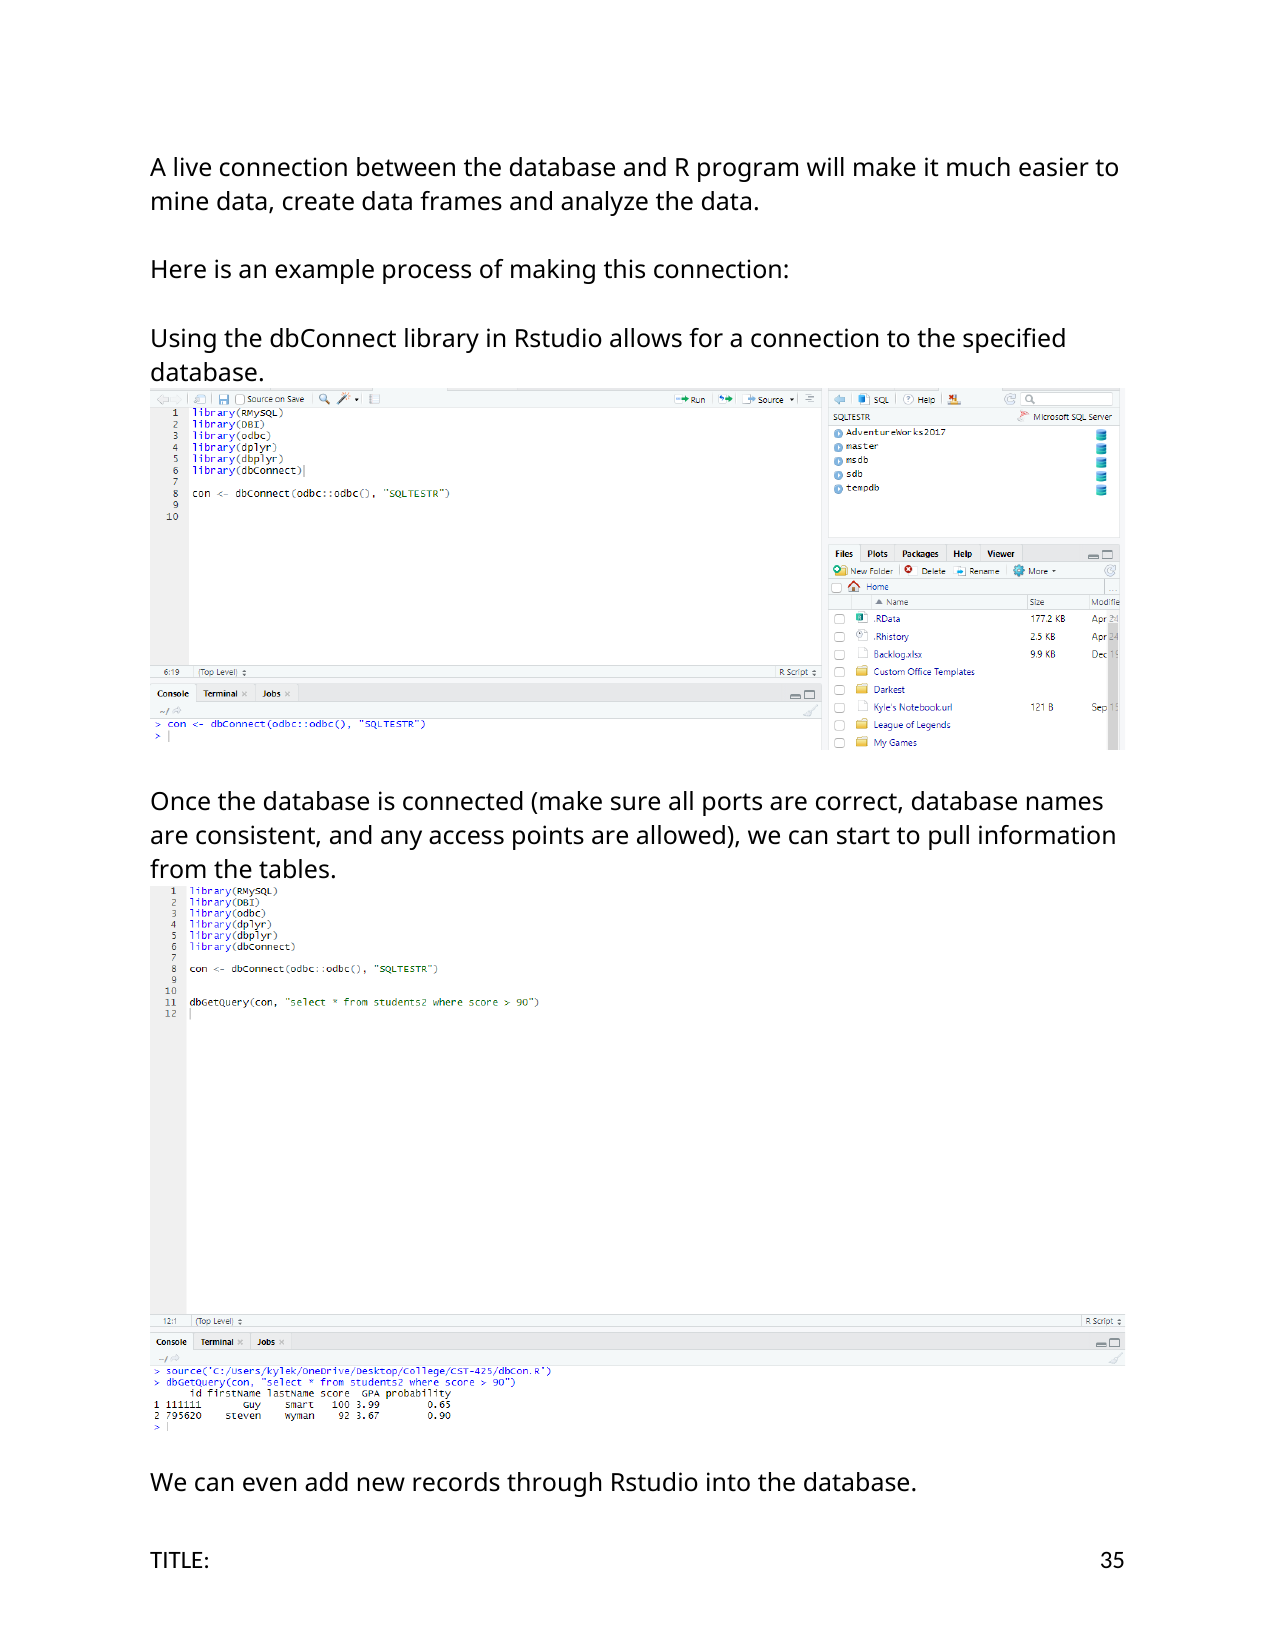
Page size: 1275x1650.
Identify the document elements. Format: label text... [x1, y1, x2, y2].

picture [150, 886, 1125, 1431]
text We can even add new records through Rstudio into the database. [150, 1464, 1125, 1498]
text A live connection between the database and R program will make it much easier to mine data, create data frames and analyze the data. [150, 150, 1125, 218]
text Using the dbConnect library in Rstudio allows for a connection to the specified database. [150, 320, 1125, 388]
picture [150, 388, 1125, 750]
text Here is an example process of making this connection: [150, 252, 1125, 286]
text Once the database is connected (make sure all ports are correct, database names are consistent, and any access points are allowed), we can start to pull information from the tables. [150, 784, 1125, 886]
